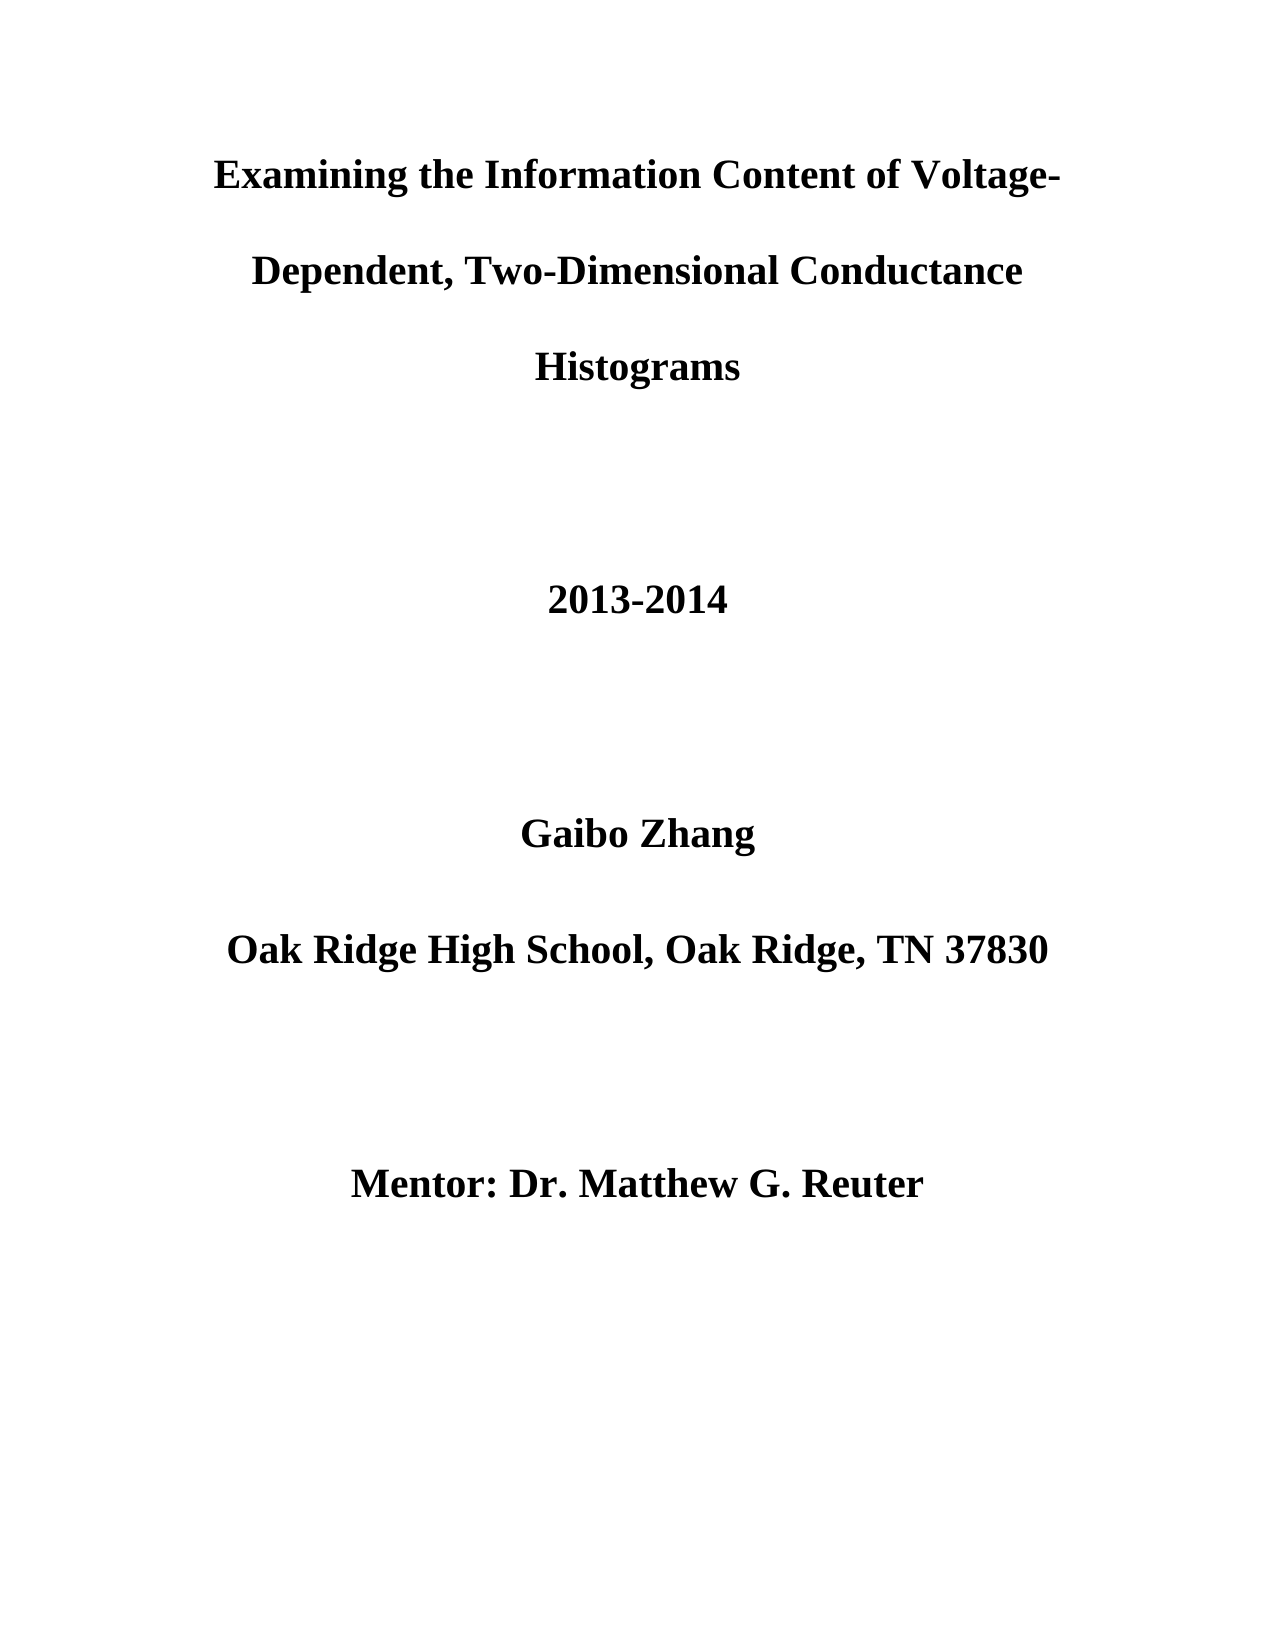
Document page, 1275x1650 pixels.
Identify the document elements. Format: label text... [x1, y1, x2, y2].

text Examining the Information Content of Voltage-Dependent, Two-Dimensional Conductance Histograms [150, 150, 1125, 389]
text 2013-2014 [150, 575, 1125, 623]
text Gaibo Zhang [150, 808, 1125, 856]
text Mentor: Dr. Matthew G. Reuter [150, 1158, 1125, 1206]
text Oak Ridge High School, Oak Ridge, TN 37830 [150, 925, 1125, 973]
